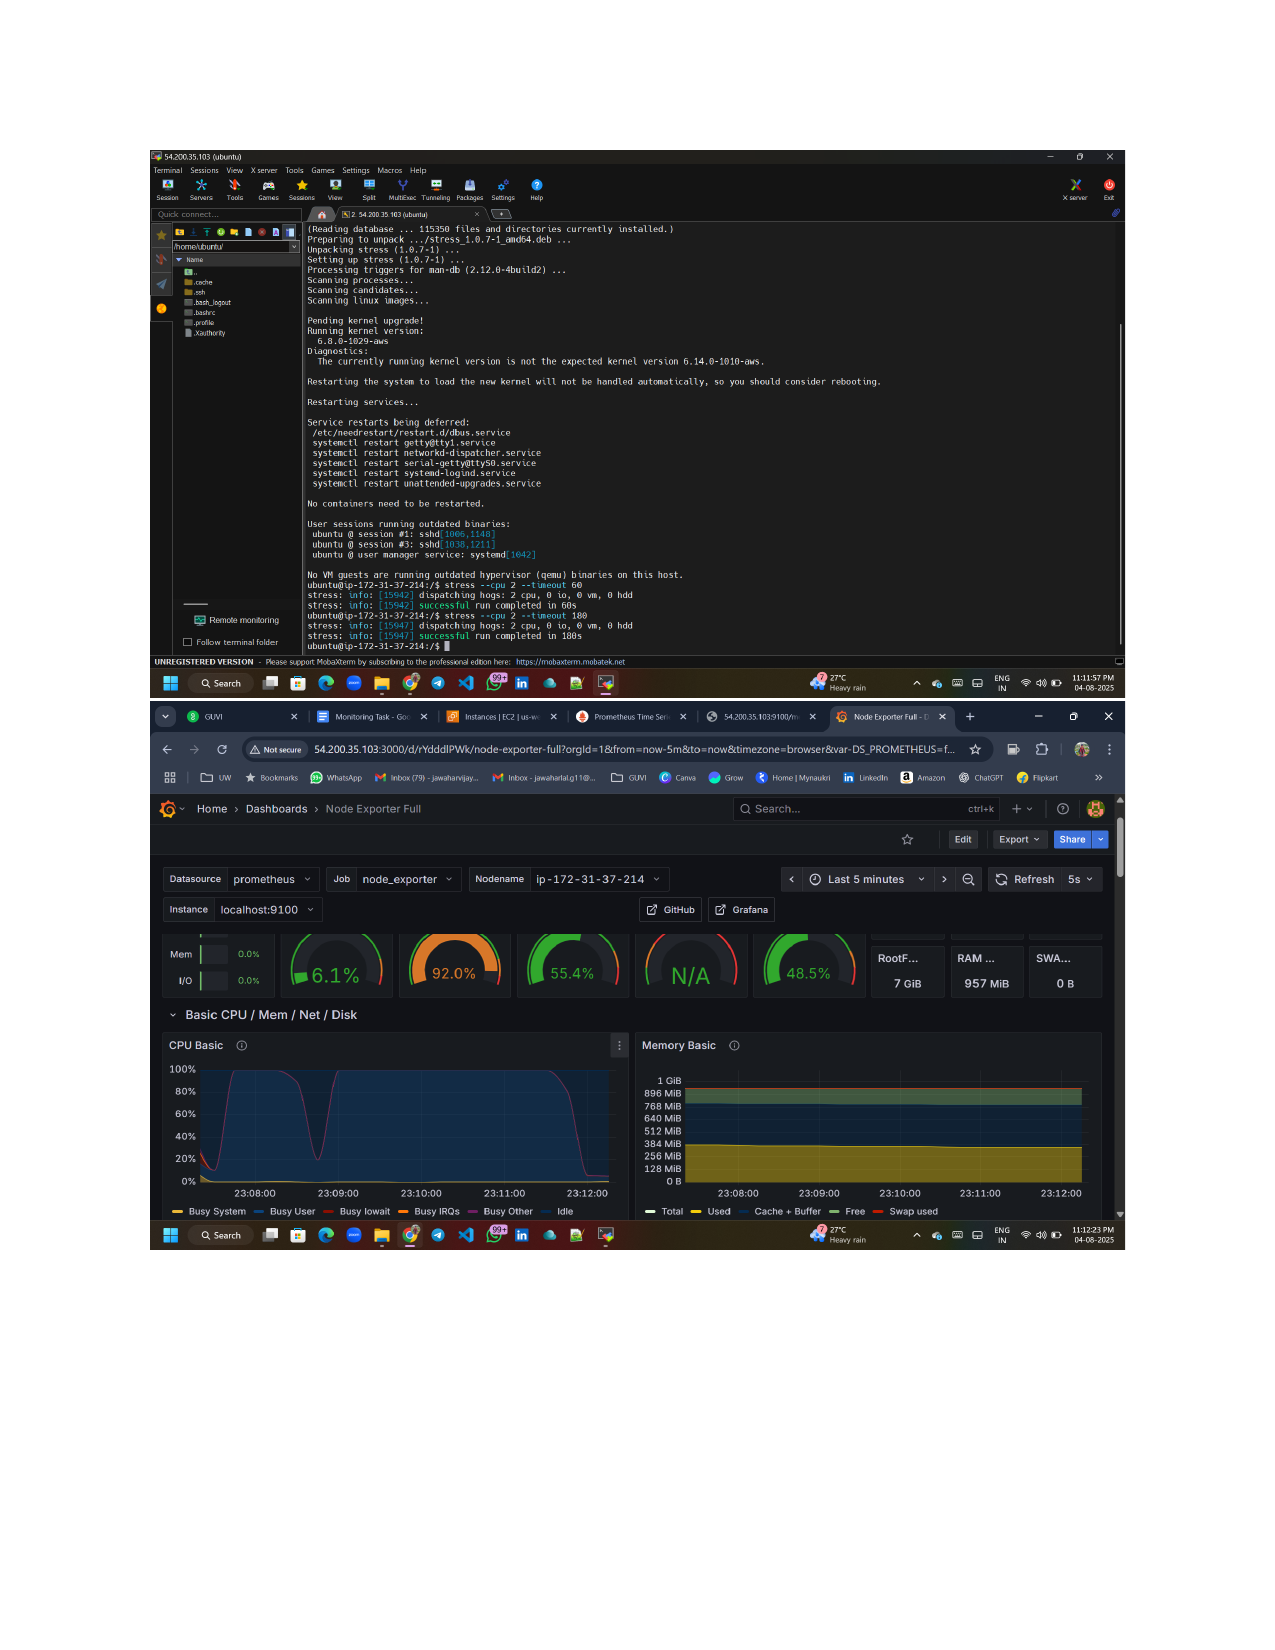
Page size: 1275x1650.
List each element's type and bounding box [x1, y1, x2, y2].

picture [150, 701, 1125, 1250]
picture [150, 150, 1125, 698]
